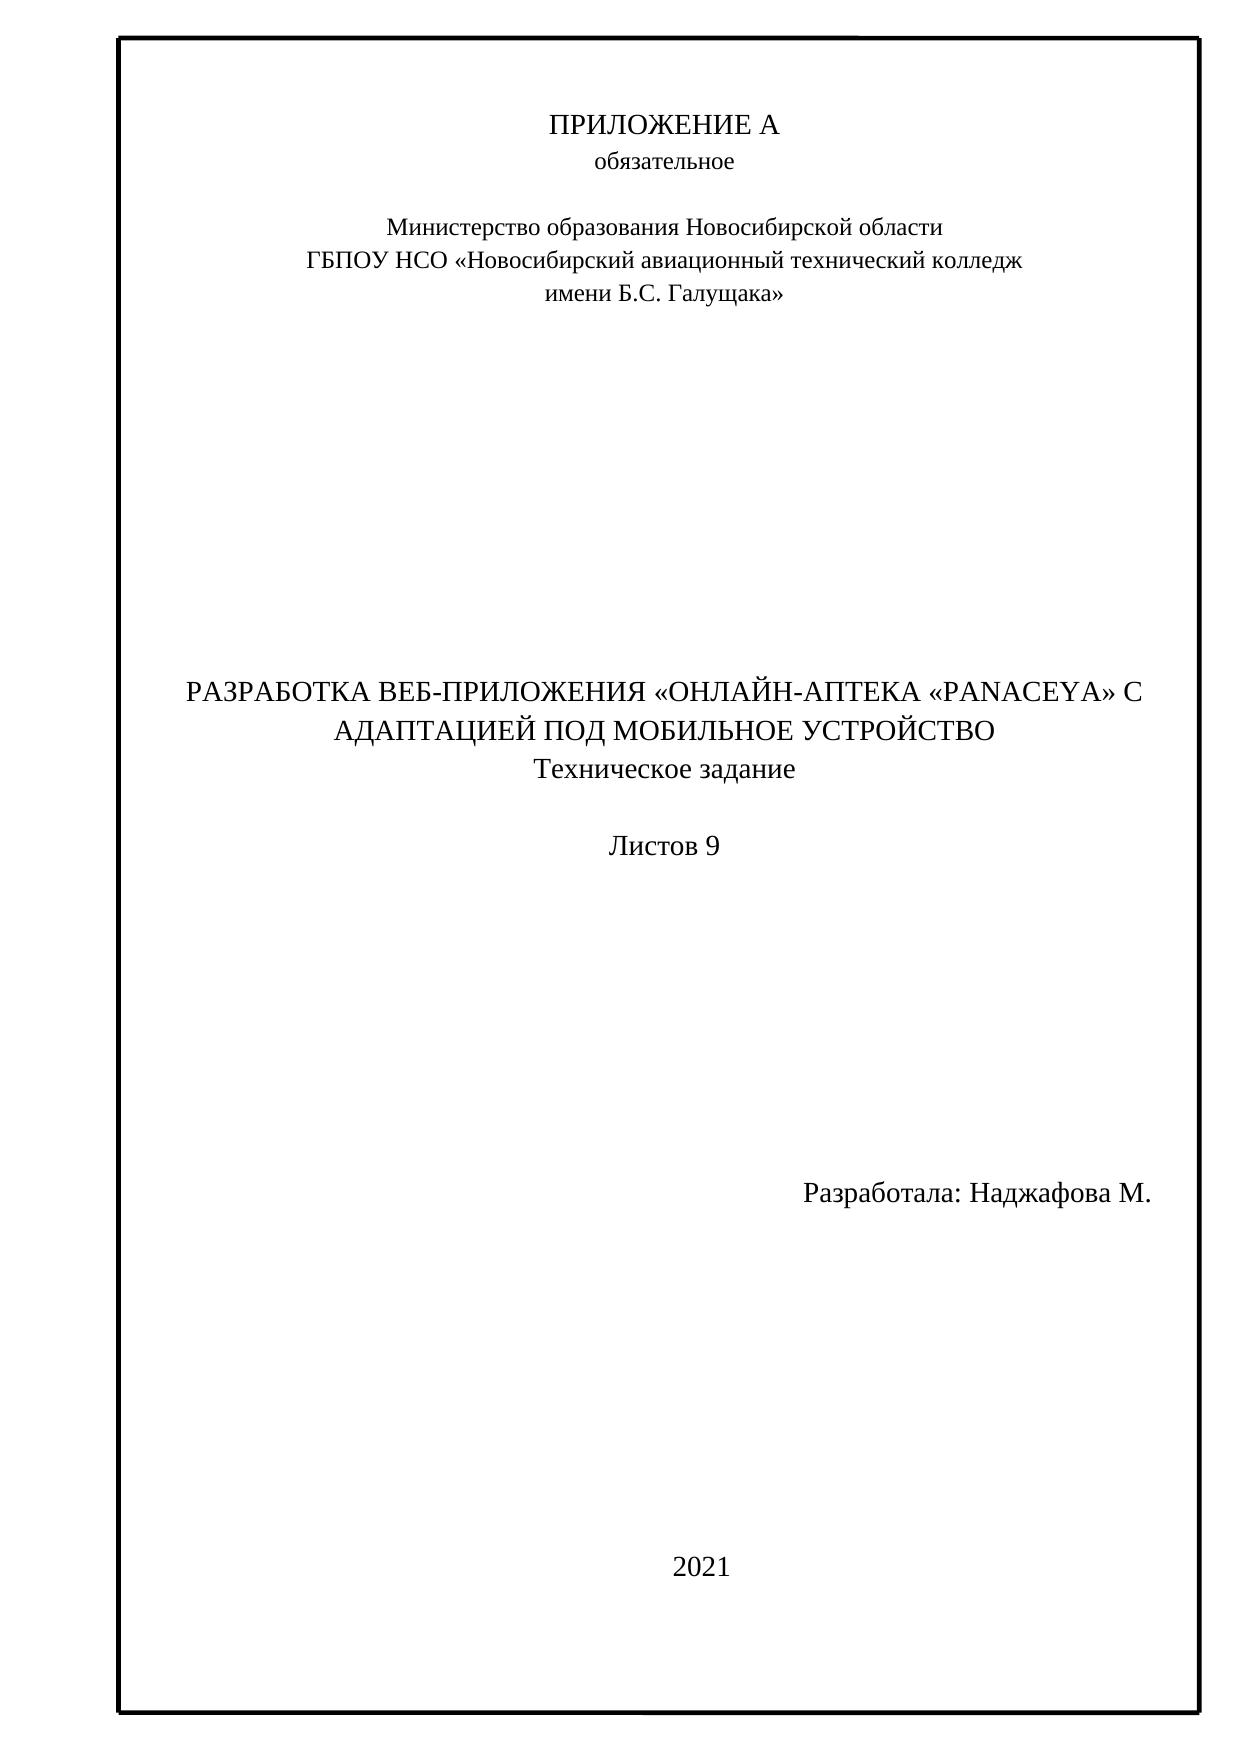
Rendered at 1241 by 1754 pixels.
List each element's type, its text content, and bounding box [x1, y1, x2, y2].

text Листов 9 [177, 828, 1152, 862]
text ГБПОУ НСО «Новосибирский авиационный технический колледж имени Б.С. Галущака» [177, 245, 1152, 307]
text ПРИЛОЖЕНИЕ А [177, 107, 1152, 141]
text 2021 [177, 1549, 1152, 1583]
text обязательное [177, 146, 1152, 174]
text Разработала: Наджафова М. [177, 1175, 1152, 1209]
text Техническое задание [177, 751, 1152, 785]
text РАЗРАБОТКА ВЕБ-ПРИЛОЖЕНИЯ «ОНЛАЙН-АПТЕКА «PANACEYA» С АДАПТАЦИЕЙ ПОД МОБИЛЬНОЕ УСТРОЙСТВО [177, 674, 1152, 746]
text Министерство образования Новосибирской области [177, 212, 1152, 241]
